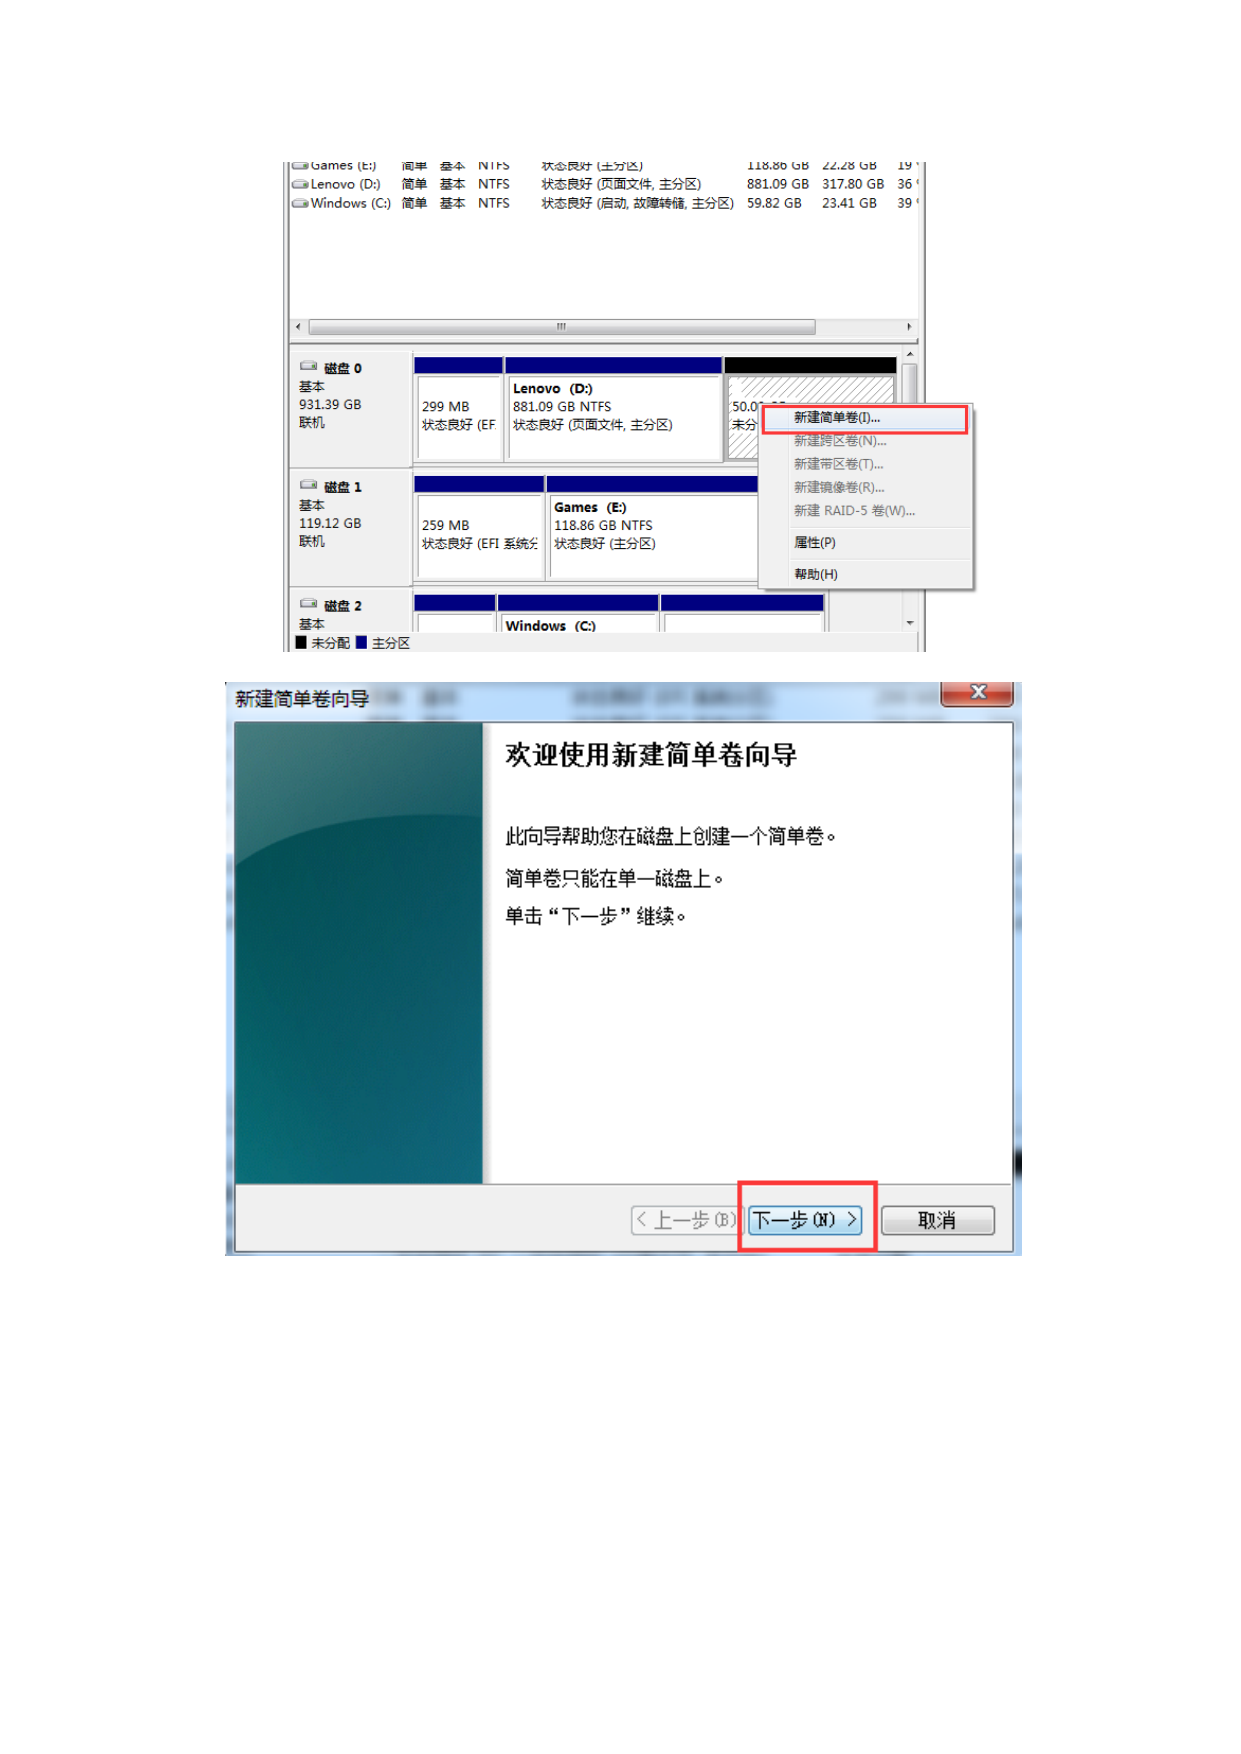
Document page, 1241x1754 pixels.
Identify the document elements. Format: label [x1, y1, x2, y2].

picture [225, 162, 1091, 652]
picture [225, 682, 1022, 1256]
